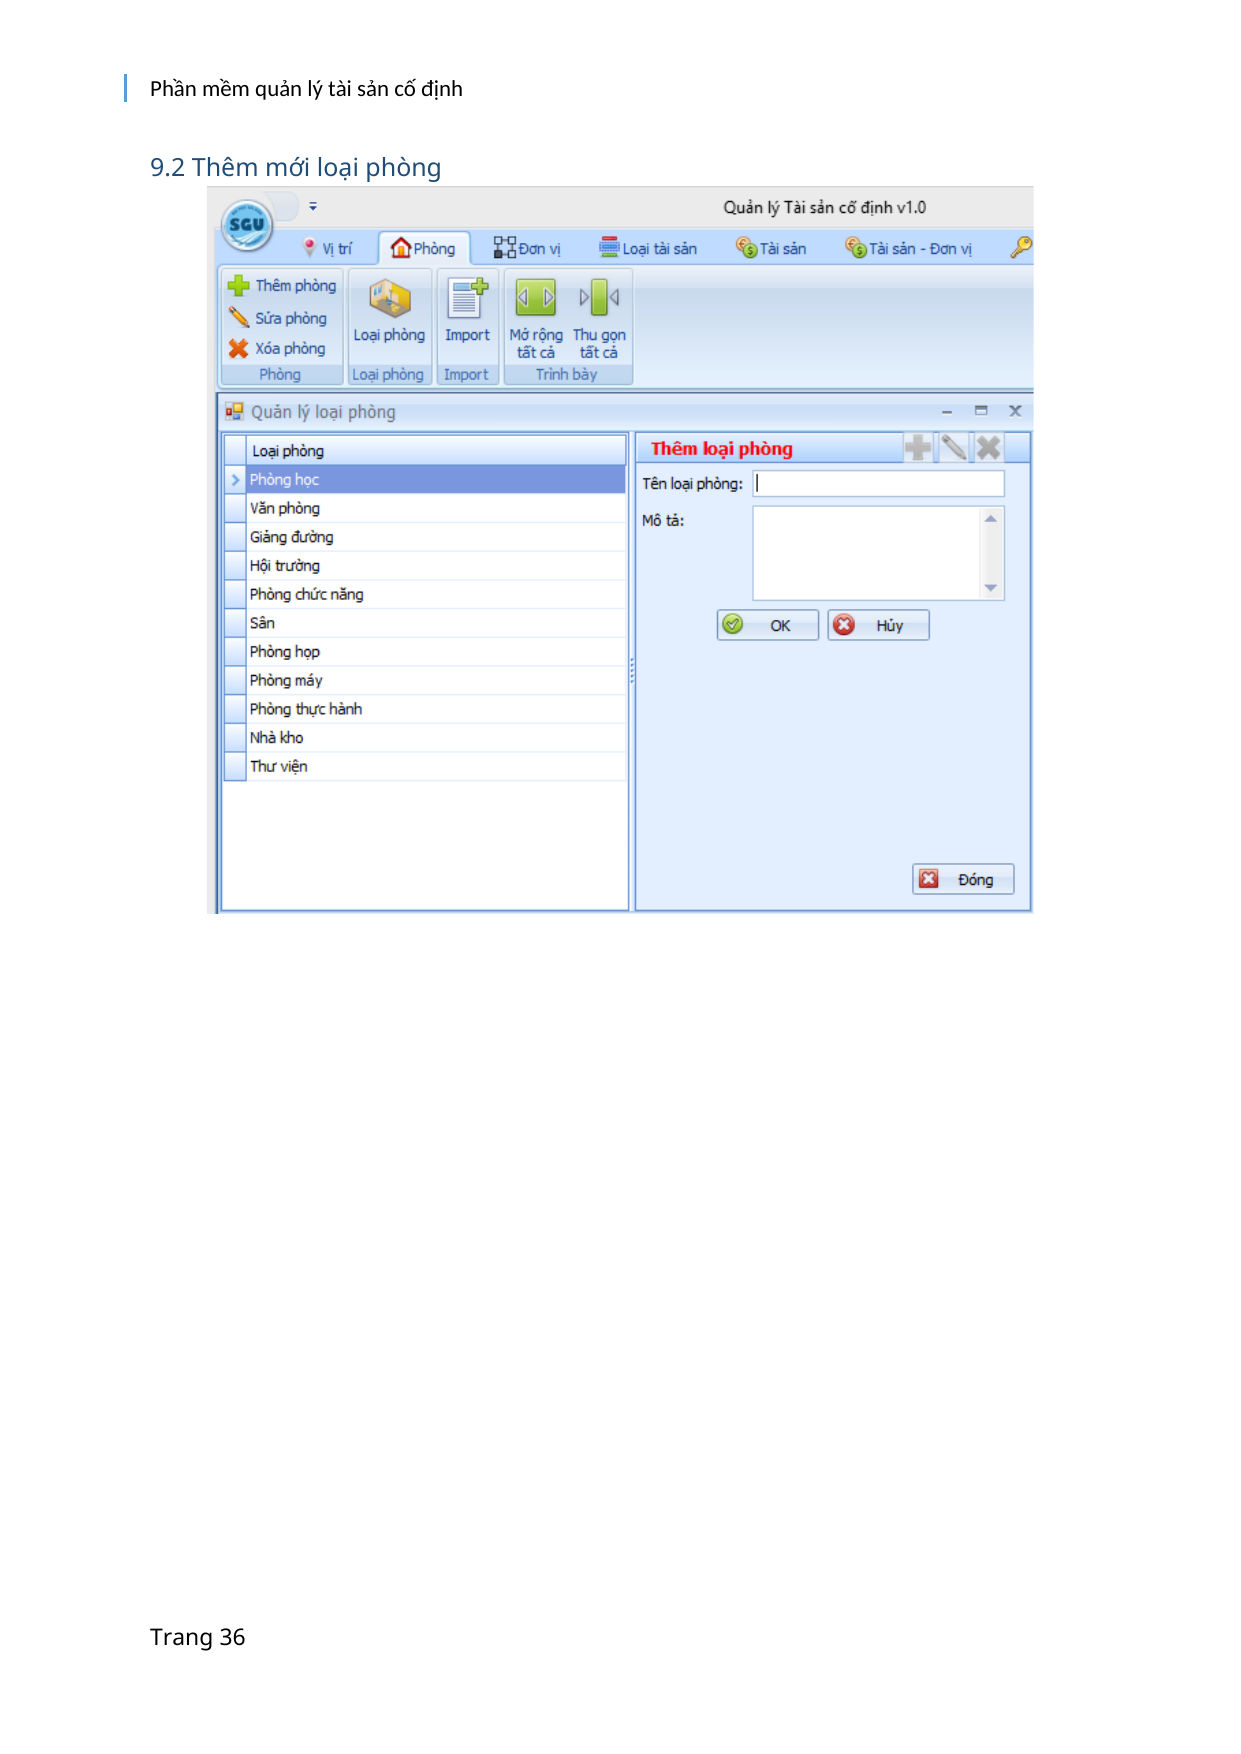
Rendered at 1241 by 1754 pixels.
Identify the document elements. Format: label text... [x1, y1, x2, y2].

picture [206, 186, 1034, 914]
subtitle 9.2 Thêm mới loại phòng [150, 150, 1090, 184]
